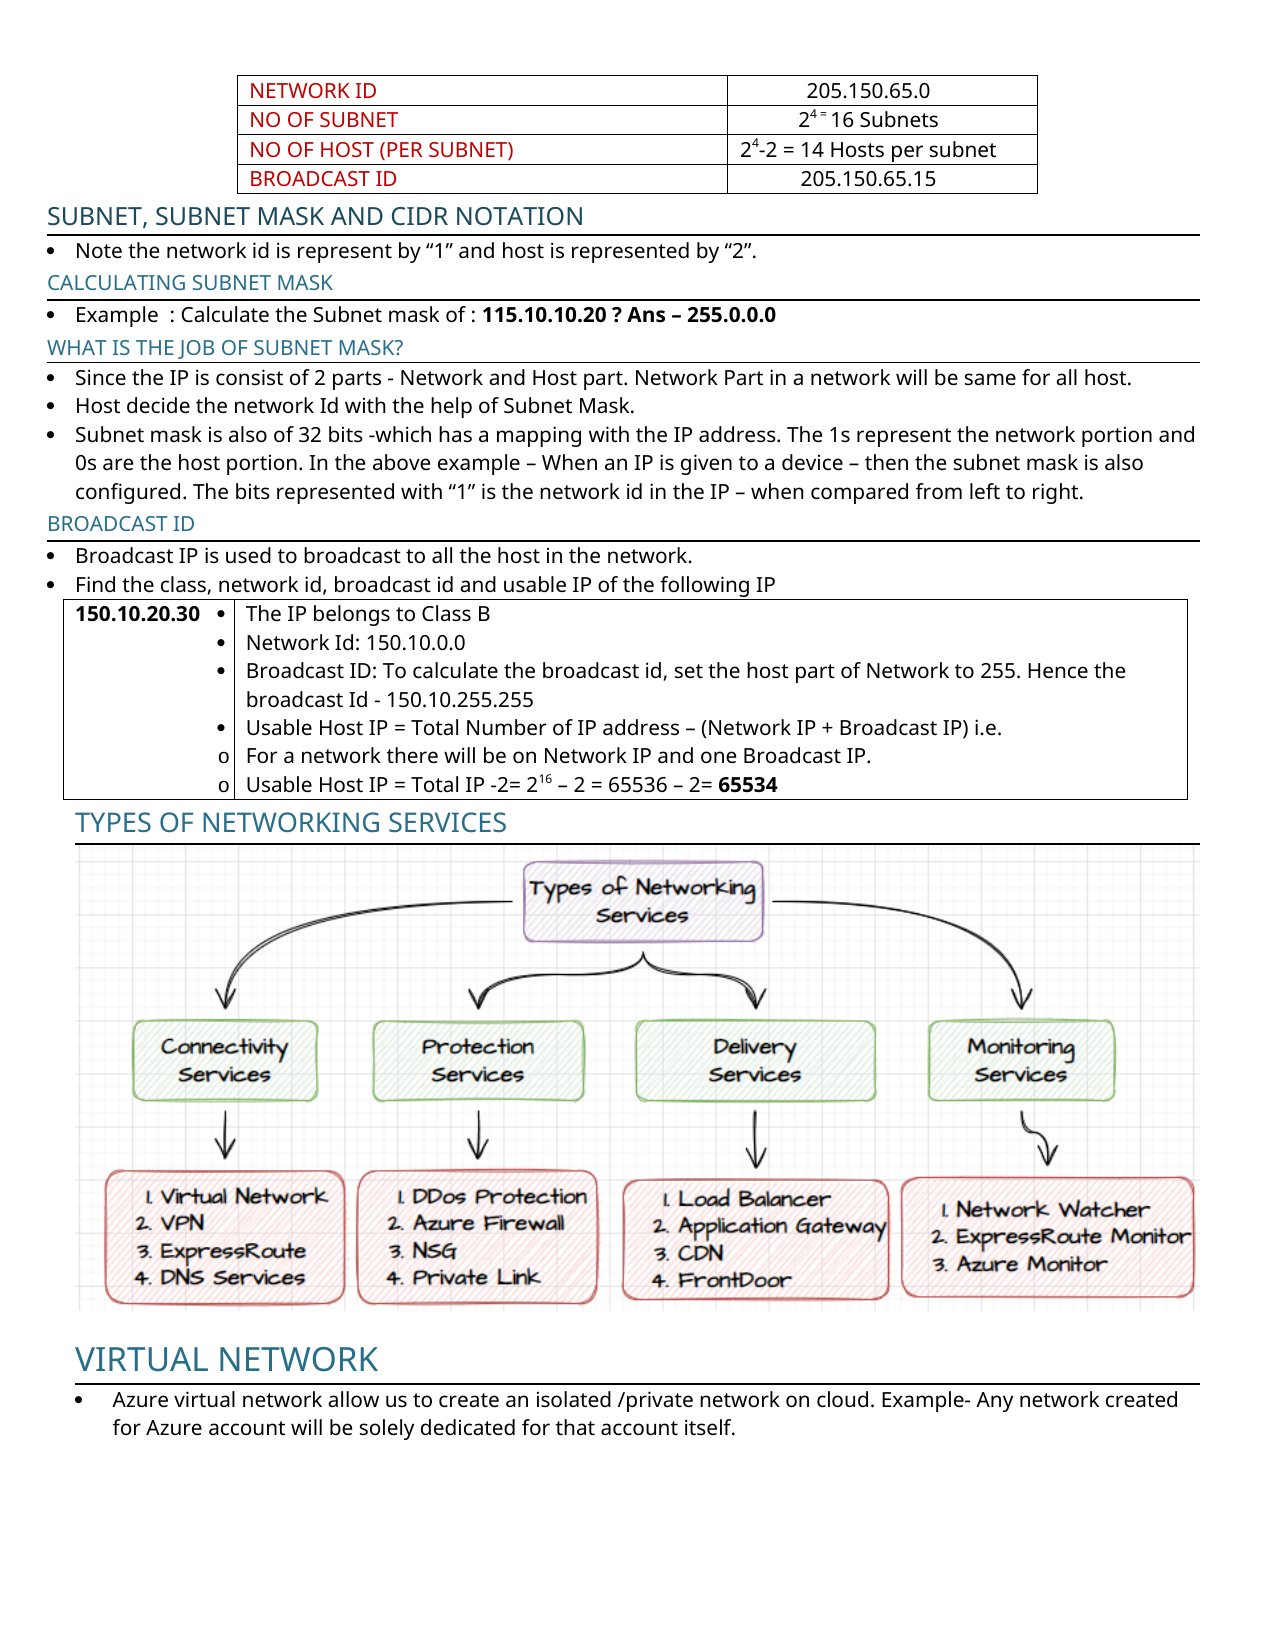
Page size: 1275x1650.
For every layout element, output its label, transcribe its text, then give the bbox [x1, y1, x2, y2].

table_cell BROADCAST ID [238, 165, 727, 193]
table_header The IP belongs to Class B Network Id: 150.10.0.0 Broadcast ID: To calculate the broadcast id, set the host part of Network to 255. Hence the broadcast Id - 150.10.255.255 Usable Host IP = Total Number of IP address – (Network IP + Broadcast IP) i.e. For a network there will be on Network IP and one Broadcast IP. Usable Host IP = Total IP -2= 216 – 2 = 65536 – 2= 65534 [235, 600, 1187, 799]
subtitle WHAT IS THE JOB OF SUBNET MASK? [47, 333, 1200, 362]
table_cell NO OF SUBNET [238, 106, 727, 134]
table_cell 24 = 16 Subnets [728, 106, 1037, 134]
list Azure virtual network allow us to create an isolated /private network on cloud. Example- Any network created for Azure account will be solely dedicated for that account itself. [75, 1385, 1200, 1442]
table_cell NETWORK ID [238, 76, 727, 104]
table_cell 205.150.65.15 [728, 165, 1037, 193]
list Host decide the network Id with the help of Subnet Mask. [47, 392, 1200, 420]
list Find the class, network id, broadcast id and usable IP of the following IP [47, 570, 1200, 598]
list Since the IP is consist of 2 parts - Network and Host part. Network Part in a network will be same for all host. [47, 363, 1200, 392]
table_header 150.10.20.30 [64, 600, 234, 799]
table_cell 24-2 = 14 Hosts per subnet [728, 135, 1037, 163]
table_cell NO OF HOST (PER SUBNET) [238, 135, 727, 163]
subtitle BROADCAST ID [47, 509, 1200, 540]
subtitle SUBNET, SUBNET MASK AND CIDR NOTATION [47, 198, 1200, 234]
picture [75, 845, 1200, 1311]
list Broadcast IP is used to broadcast to all the host in the network. [47, 542, 1200, 570]
subtitle VIRTUAL NETWORK [75, 1336, 1200, 1383]
subtitle CALCULATING SUBNET MASK [47, 268, 1200, 299]
table_cell 205.150.65.0 [728, 76, 1037, 104]
list Subnet mask is also of 32 bits -which has a mapping with the IP address. The 1s represent the network portion and 0s are the host portion. In the above example – When an IP is given to a device – then the subnet mask is also configured. The bits represented with “1” is the network id in the IP – when compared from left to right. [47, 420, 1200, 505]
list Note the network id is represent by “1” and host is represented by “2”. [47, 236, 1200, 264]
list Example : Calculate the Subnet mask of : 115.10.10.20 ? Ans – 255.0.0.0 [47, 301, 1200, 329]
subtitle TYPES OF NETWORKING SERVICES [75, 804, 1200, 843]
